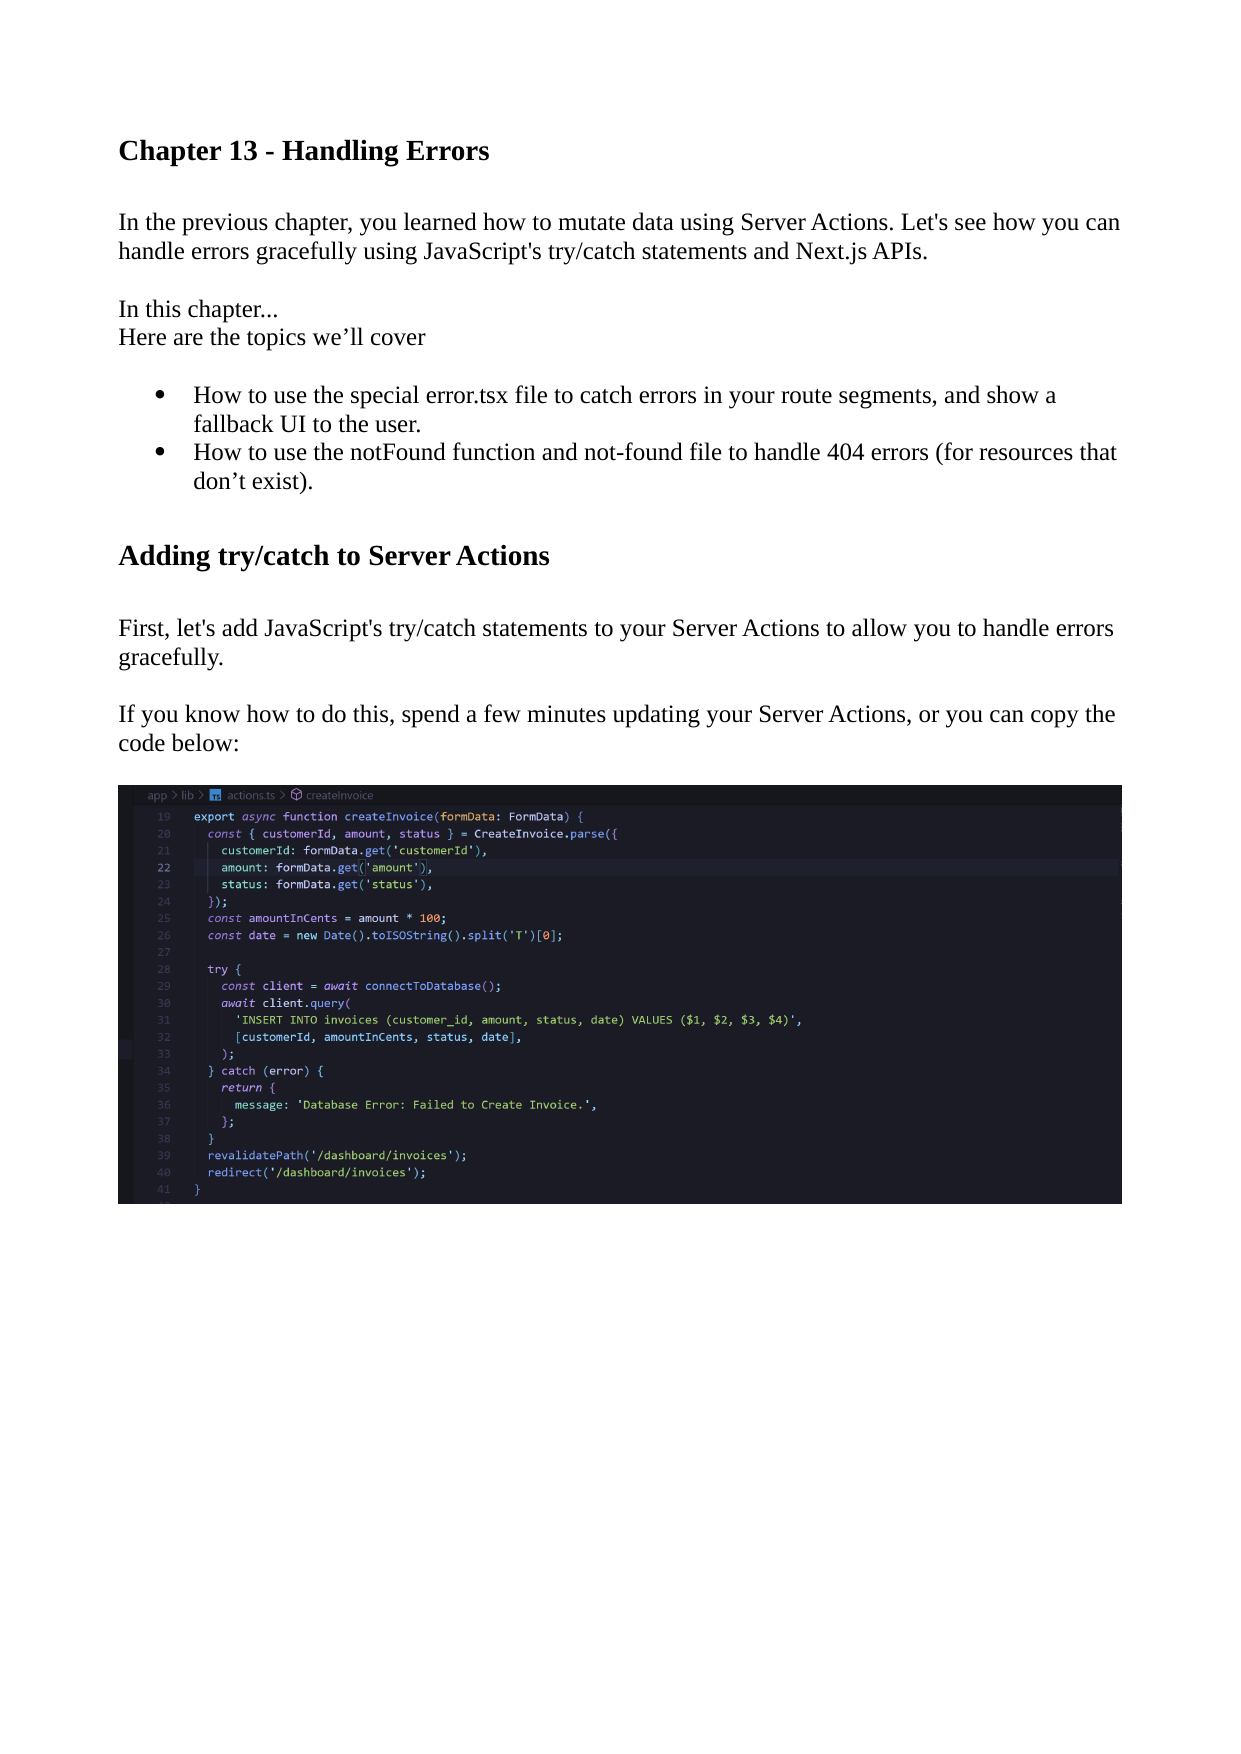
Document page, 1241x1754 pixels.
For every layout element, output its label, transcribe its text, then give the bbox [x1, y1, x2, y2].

list How to use the notFound function and not-found file to handle 404 errors (for resources that don’t exist). [156, 437, 1122, 495]
text First, let's add JavaScript's try/catch statements to your Server Actions to allow you to handle errors gracefully. [118, 613, 1122, 671]
text Here are the topics we’ll cover [118, 322, 1122, 351]
text In this chapter... [118, 294, 1122, 322]
text In the previous chapter, you learned how to mutate data using Server Actions. Let's see how you can handle errors gracefully using JavaScript's try/catch statements and Next.js APIs. [118, 207, 1122, 265]
list How to use the special error.tsx file to catch errors in your route segments, and show a fallback UI to the user. [156, 380, 1122, 437]
picture [118, 785, 1122, 1204]
subtitle Chapter 13 - Handling Errors [118, 133, 1122, 166]
text If you know how to do this, spend a few minutes updating your Server Actions, or you can copy the code below: [118, 699, 1122, 757]
subtitle Adding try/catch to Server Actions [118, 538, 1122, 572]
